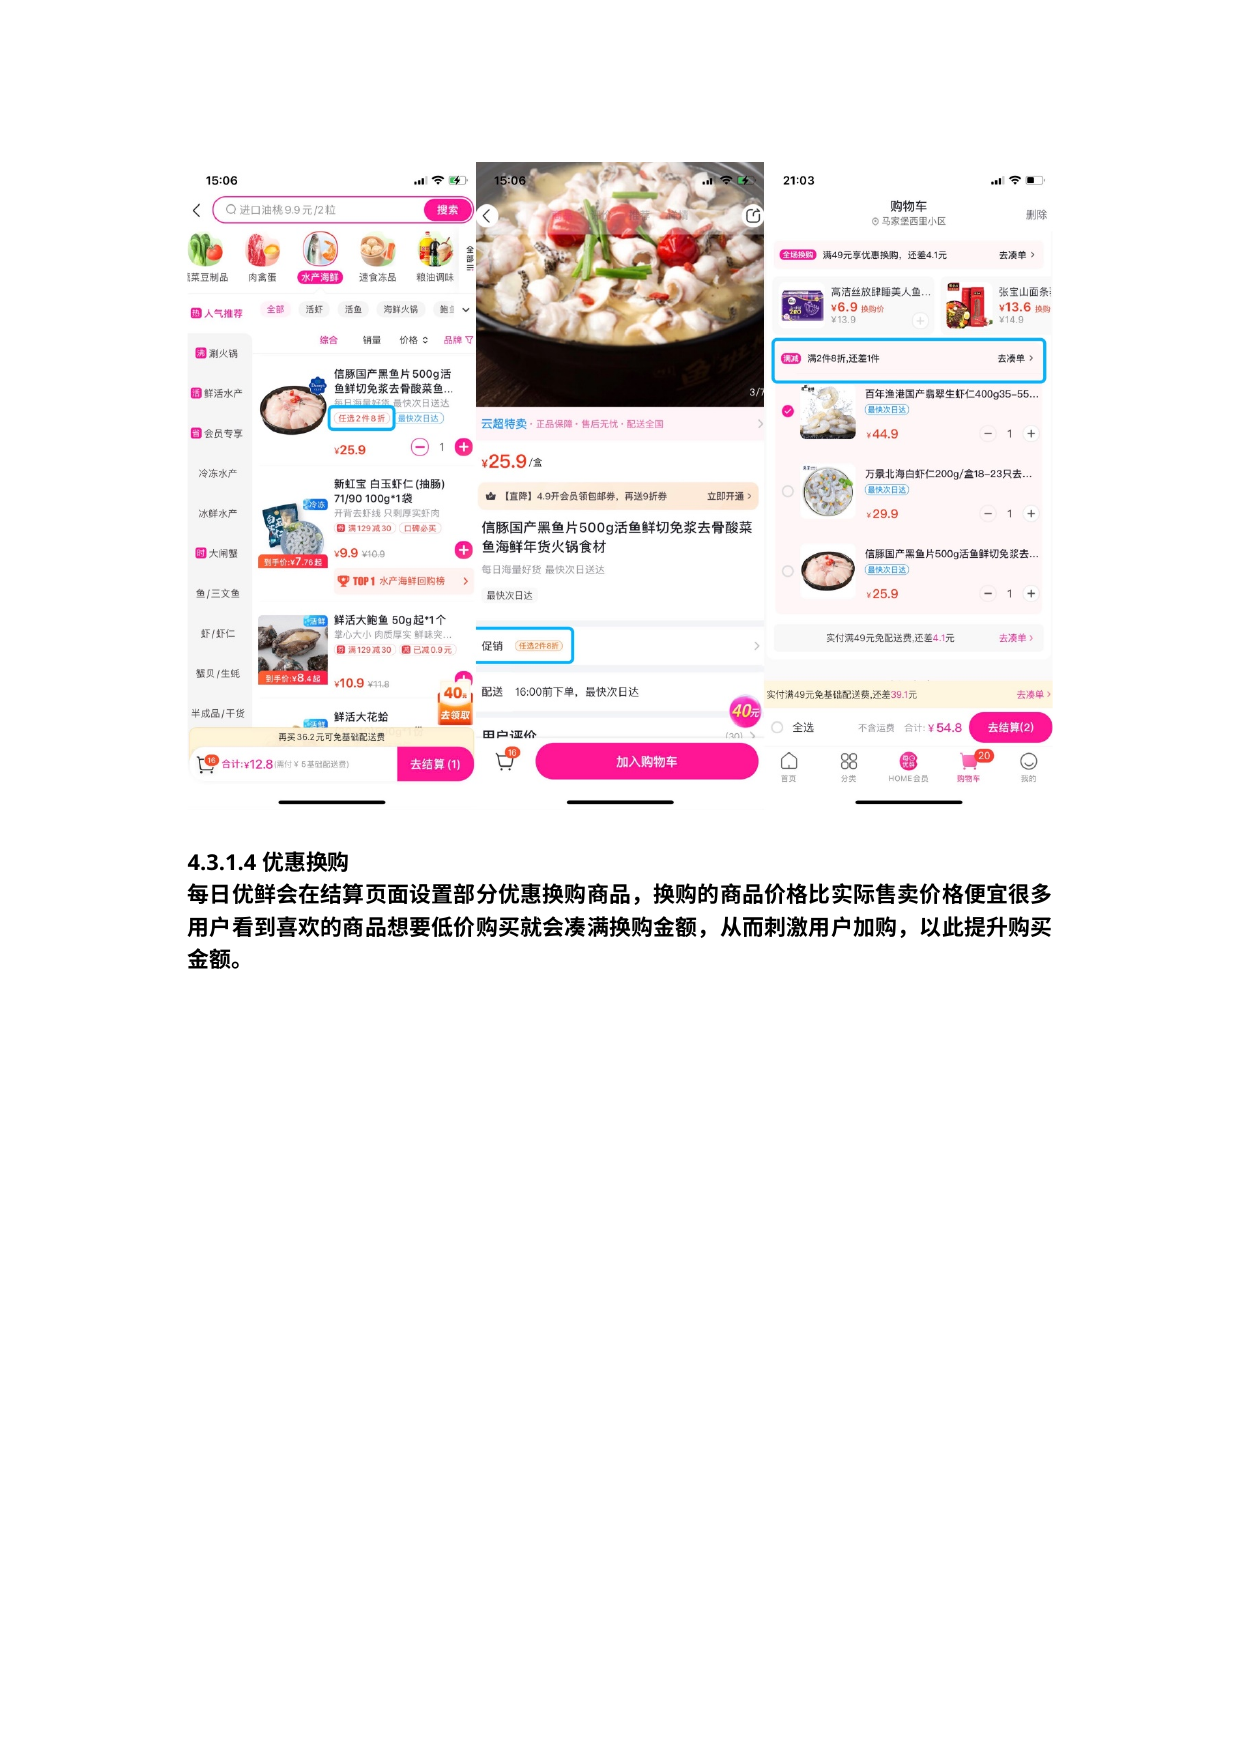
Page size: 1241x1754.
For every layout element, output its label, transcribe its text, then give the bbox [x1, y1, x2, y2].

picture [187, 162, 1053, 810]
text 每日优鲜会在结算页面设置部分优惠换购商品，换购的商品价格比实际售卖价格便宜很多，用户看到喜欢的商品想要低价购买就会凑满换购金额，从而刺激用户加购，以此提升购买金额。 [187, 877, 1053, 974]
text 4.3.1.4 优惠换购 [187, 844, 1053, 877]
